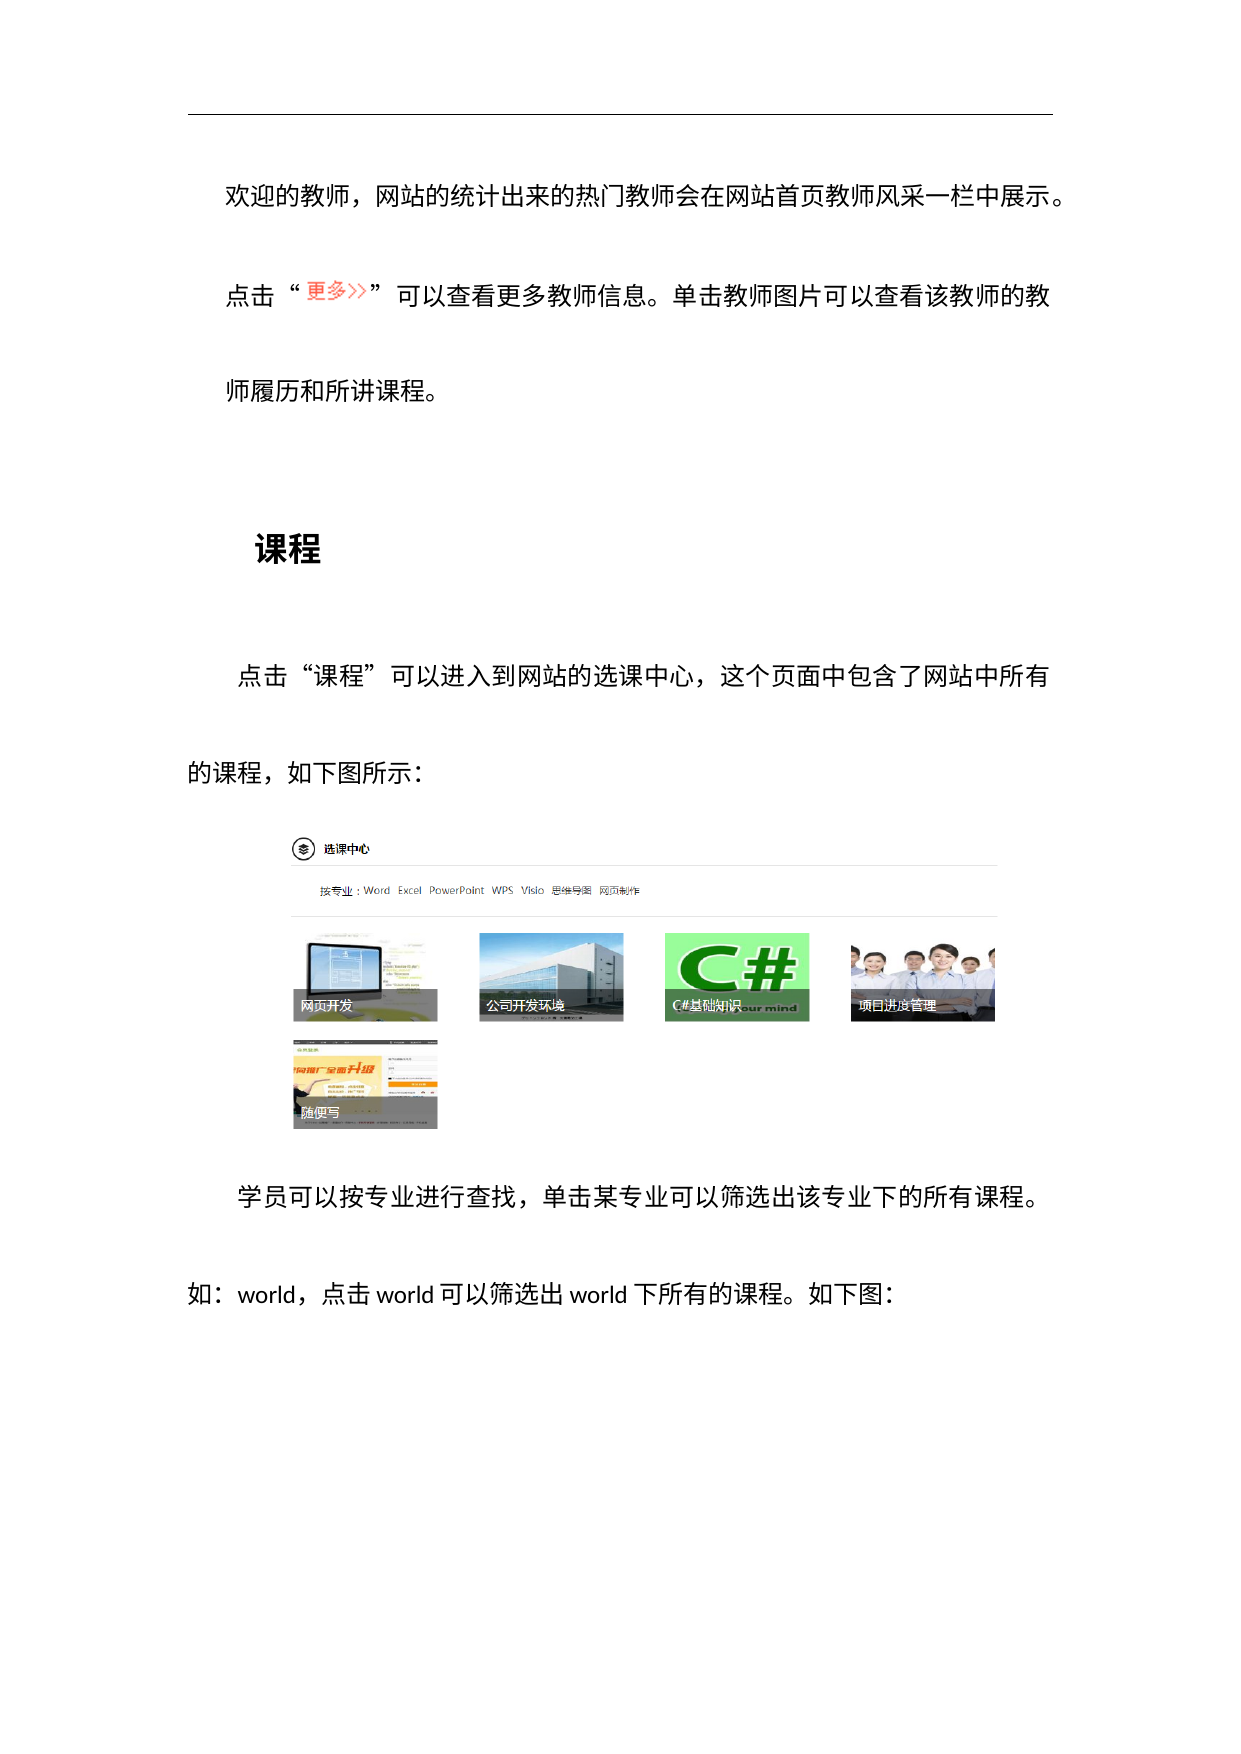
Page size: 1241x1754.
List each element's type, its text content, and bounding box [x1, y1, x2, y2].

text 点击“课程”可以进入到网站的选课中心，这个页面中包含了网站中所有的课程，如下图所示： [187, 642, 1053, 804]
subtitle 课程 [187, 515, 1053, 580]
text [225, 162, 1053, 422]
text 学员可以按专业进行查找，单击某专业可以筛选出该专业下的所有课程。如：world，点击world可以筛选出world下所有的课程。如下图： [187, 1163, 1053, 1325]
picture [291, 822, 1000, 1132]
picture [300, 271, 371, 305]
